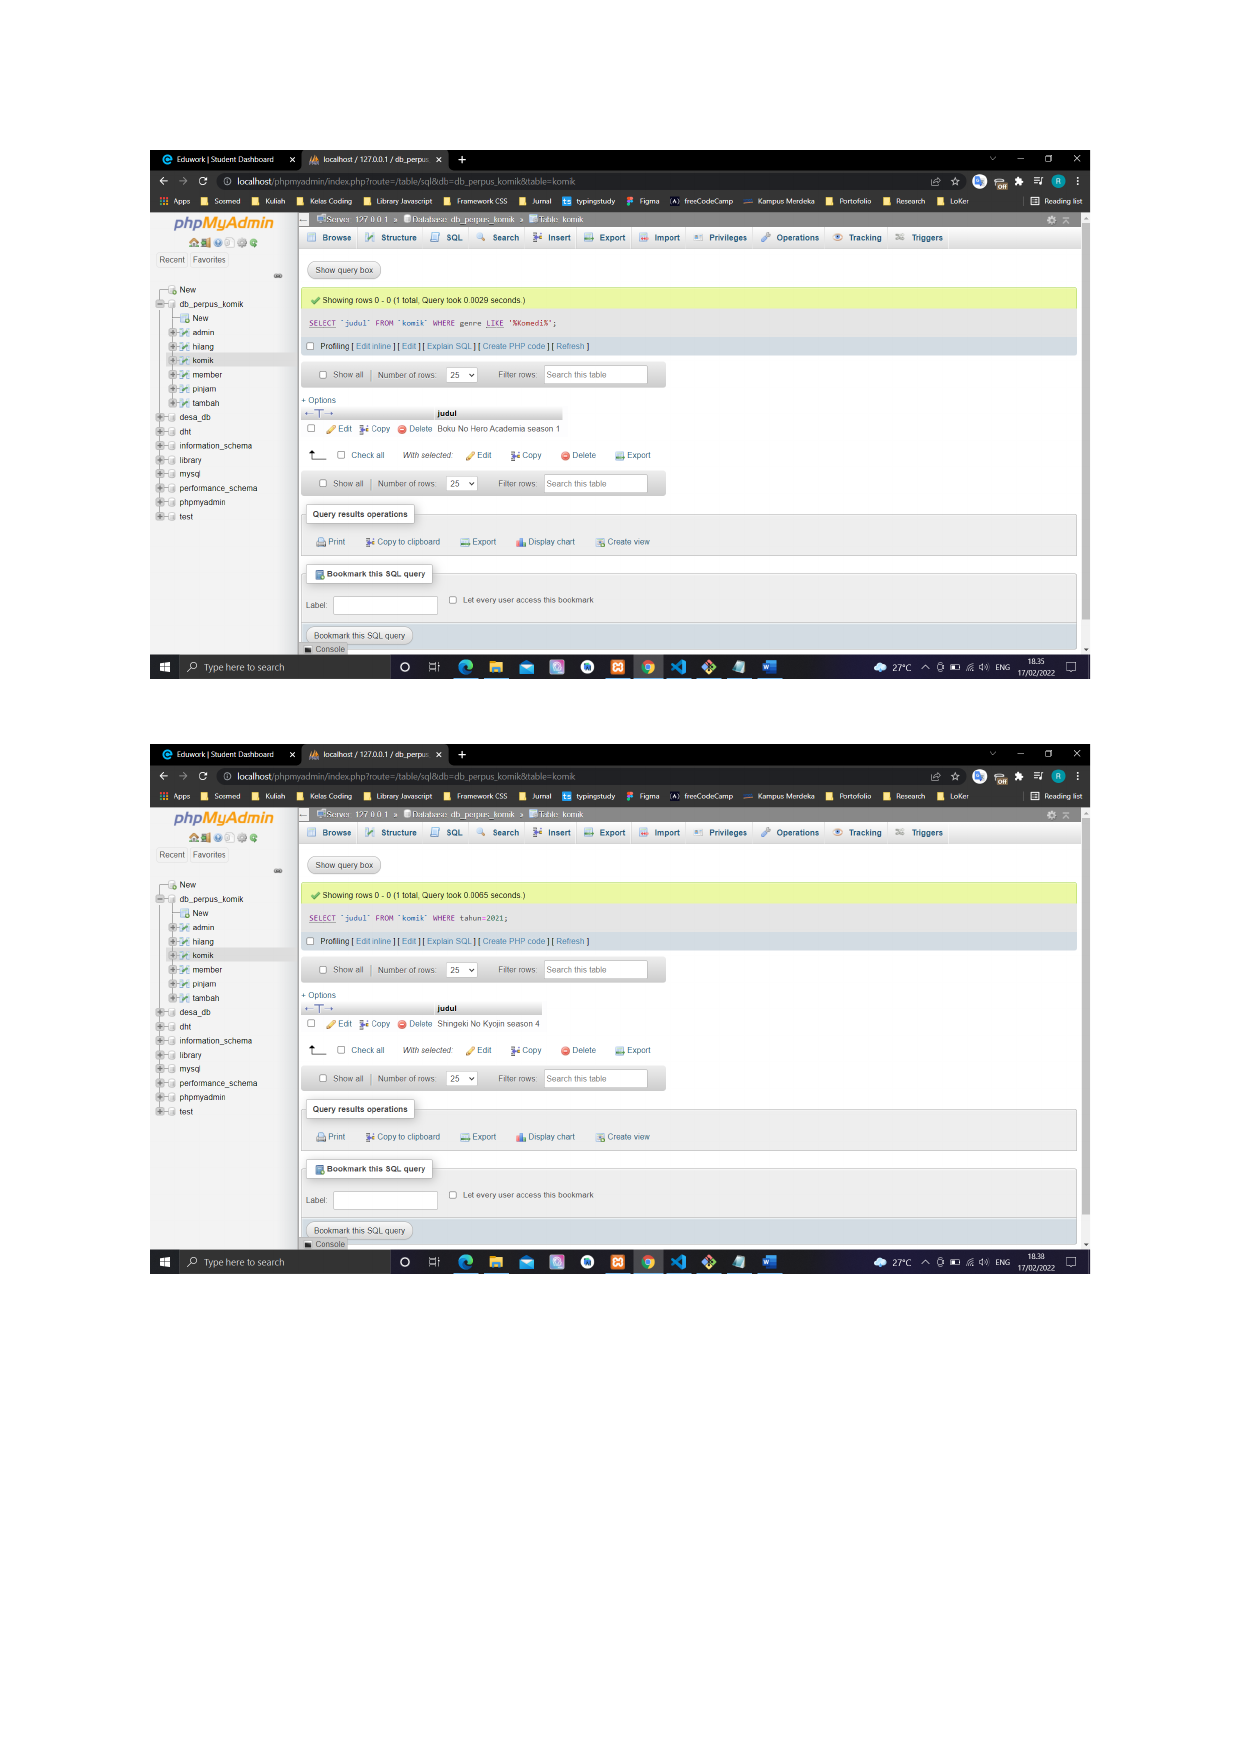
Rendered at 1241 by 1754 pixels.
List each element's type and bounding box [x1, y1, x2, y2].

picture [150, 744, 1091, 1274]
picture [150, 150, 1091, 679]
